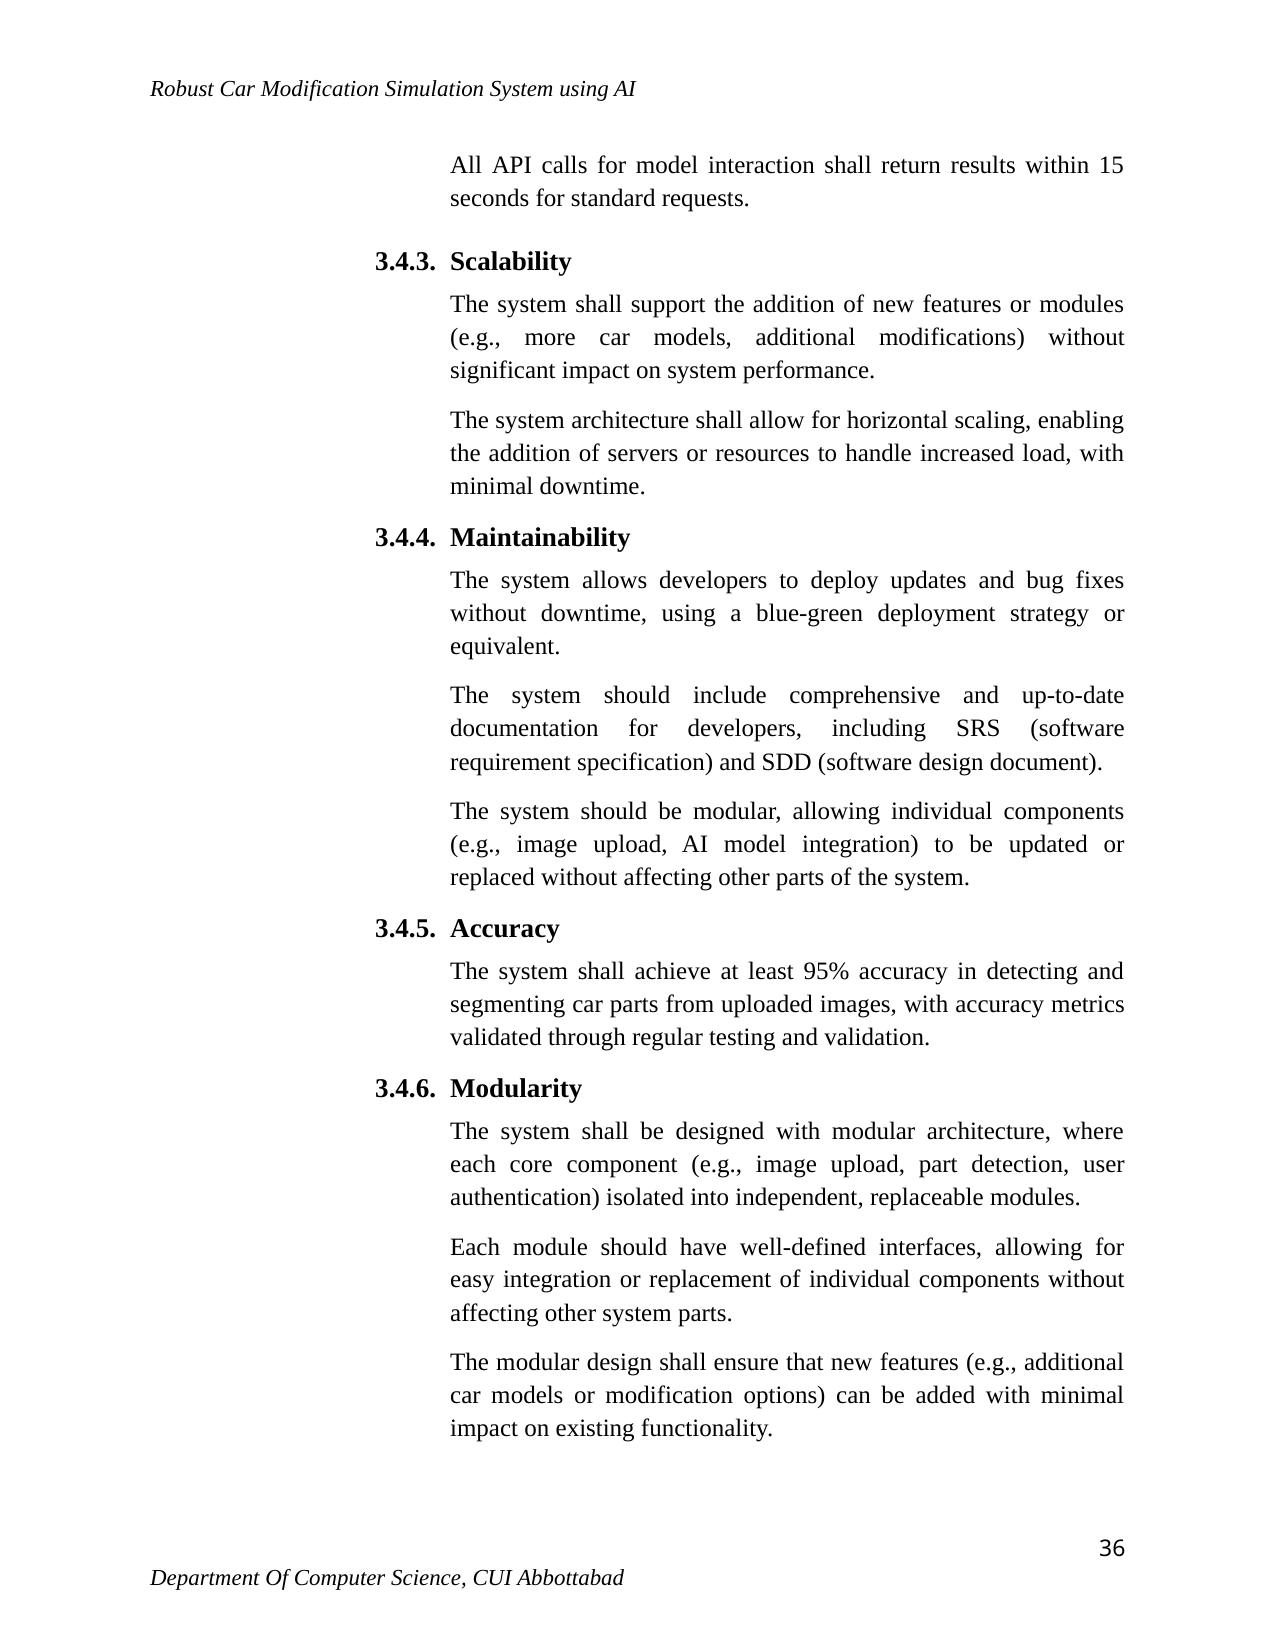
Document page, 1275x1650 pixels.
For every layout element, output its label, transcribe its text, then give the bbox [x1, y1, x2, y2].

subtitle Scalability [375, 245, 1125, 276]
text Each module should have well-defined interfaces, allowing for easy integration or replacement of individual components without affecting other system parts. [450, 1232, 1125, 1326]
subtitle Modularity [375, 1072, 1125, 1103]
text All API calls for model interaction shall return results within 15 seconds for standard requests. [450, 150, 1125, 212]
subtitle Maintainability [375, 521, 1125, 552]
text The system shall support the addition of new features or modules (e.g., more car models, additional modifications) without significant impact on system performance. [450, 289, 1125, 384]
text The system shall achieve at least 95% accuracy in detecting and segmenting car parts from uploaded images, with accuracy metrics validated through regular testing and validation. [450, 956, 1125, 1051]
text The system should include comprehensive and up-to-date documentation for developers, including SRS (software requirement specification) and SDD (software design document). [450, 681, 1125, 775]
text The system shall be designed with modular architecture, where each core component (e.g., image upload, part detection, user authentication) isolated into independent, replaceable modules. [450, 1116, 1125, 1211]
text The system should be modular, allowing individual components (e.g., image upload, AI model integration) to be updated or replaced without affecting other parts of the system. [450, 796, 1125, 891]
text The system architecture shall allow for horizontal scaling, enabling the addition of servers or resources to handle increased load, with minimal downtime. [450, 405, 1125, 500]
subtitle Accuracy [375, 912, 1125, 943]
text The system allows developers to deploy updates and bug fixes without downtime, using a blue-green deployment strategy or equivalent. [450, 565, 1125, 659]
text The modular design shall ensure that new features (e.g., additional car models or modification options) can be added with minimal impact on existing functionality. [450, 1347, 1125, 1442]
